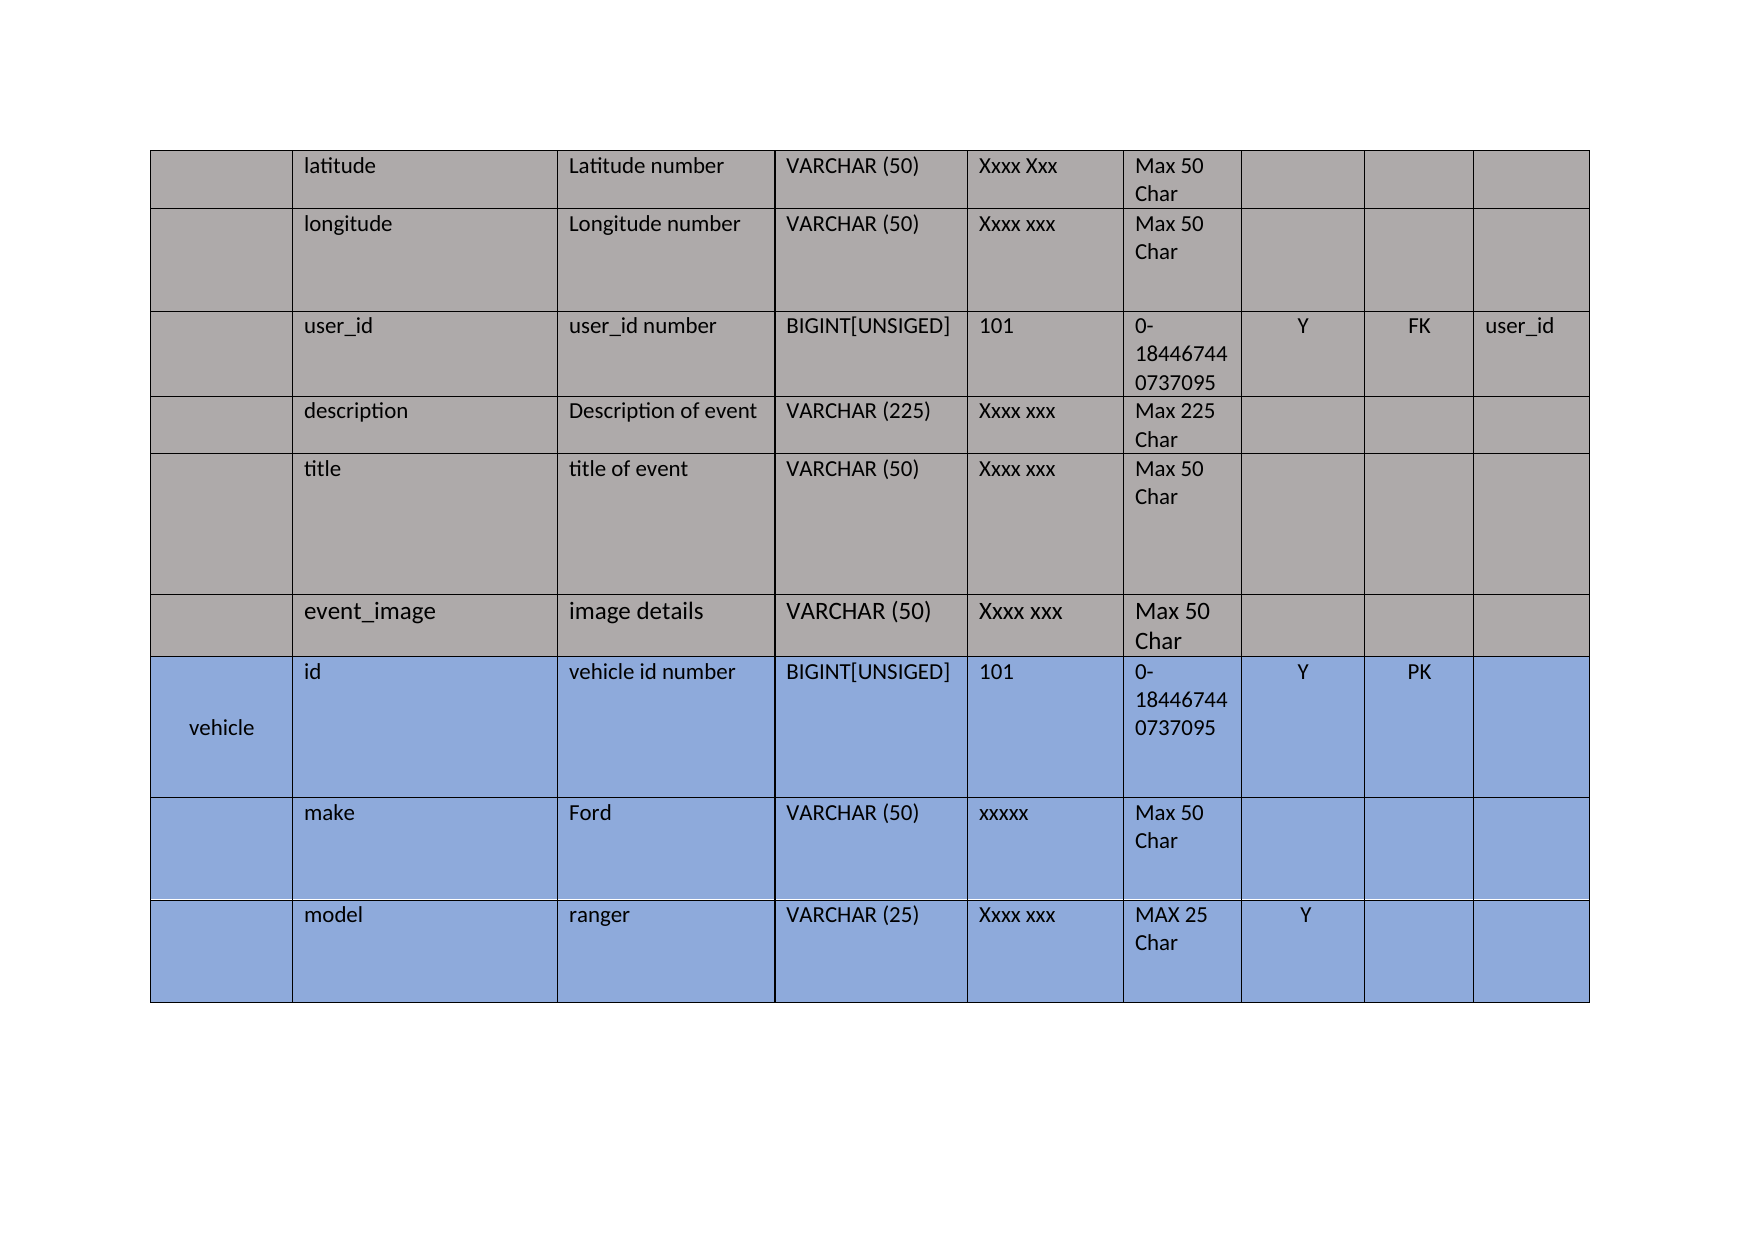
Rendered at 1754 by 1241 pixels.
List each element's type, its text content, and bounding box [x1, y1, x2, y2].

table_cell id [293, 657, 557, 797]
table_cell Max 50 Char [1124, 798, 1241, 899]
table_cell [1474, 454, 1589, 594]
table_cell [1365, 901, 1473, 1002]
table_cell [1474, 901, 1589, 1002]
table_cell ranger [558, 901, 774, 1002]
table_cell make [293, 798, 557, 899]
table_cell Xxxx Xxx [968, 151, 1123, 208]
table_cell [1474, 151, 1589, 208]
table_cell latitude [293, 151, 557, 208]
table_cell Max 50 Char [1124, 454, 1241, 594]
table_cell VARCHAR (50) [776, 595, 967, 656]
table_cell Xxxx xxx [968, 595, 1123, 656]
table_cell Xxxx xxx [968, 209, 1123, 311]
table_cell VARCHAR (225) [776, 397, 967, 453]
table_cell [151, 901, 292, 1002]
table_cell [1474, 397, 1589, 453]
table_cell MAX 25 Char [1124, 901, 1241, 1002]
table_cell vehicle id number [558, 657, 774, 797]
table_cell [1474, 657, 1589, 797]
table_cell [1242, 209, 1364, 311]
table_cell user_id number [558, 312, 774, 396]
table_cell [1365, 209, 1473, 311]
table_cell [151, 397, 292, 453]
table_cell Xxxx xxx [968, 397, 1123, 453]
table_cell BIGINT[UNSIGED] [776, 657, 967, 797]
table_cell [1365, 151, 1473, 208]
table_cell Max 50 Char [1124, 151, 1241, 208]
table_cell [151, 312, 292, 396]
table_cell Y [1242, 901, 1364, 1002]
table_cell 101 [968, 657, 1123, 797]
table_cell Ford [558, 798, 774, 899]
table_cell user_id [1474, 312, 1589, 396]
table_cell title of event [558, 454, 774, 594]
table_cell VARCHAR (25) [776, 901, 967, 1002]
table_cell Y [1242, 312, 1364, 396]
table_cell [151, 595, 292, 656]
table_cell vehicle [151, 657, 292, 797]
table_cell xxxxx [968, 798, 1123, 899]
table_cell 0-184467440737095 [1124, 312, 1241, 396]
table_cell image details [558, 595, 774, 656]
table_cell FK [1365, 312, 1473, 396]
table_cell [1365, 454, 1473, 594]
table_cell Max 50 Char [1124, 595, 1241, 656]
table_cell VARCHAR (50) [776, 454, 967, 594]
table_cell Xxxx xxx [968, 901, 1123, 1002]
table_cell model [293, 901, 557, 1002]
table_cell 0-184467440737095 [1124, 657, 1241, 797]
table_cell [1365, 798, 1473, 899]
table_cell Description of event [558, 397, 774, 453]
table_cell Max 225 Char [1124, 397, 1241, 453]
table_cell VARCHAR (50) [776, 151, 967, 208]
table_cell Longitude number [558, 209, 774, 311]
table_cell [1365, 595, 1473, 656]
table_cell BIGINT[UNSIGED] [776, 312, 967, 396]
table_cell Y [1242, 657, 1364, 797]
table_cell [151, 454, 292, 594]
table_cell [1242, 454, 1364, 594]
table_cell description [293, 397, 557, 453]
table_cell [1474, 798, 1589, 899]
table_cell user_id [293, 312, 557, 396]
table_cell VARCHAR (50) [776, 798, 967, 899]
table_cell title [293, 454, 557, 594]
table_cell PK [1365, 657, 1473, 797]
table_cell [151, 151, 292, 208]
table_cell [1242, 798, 1364, 899]
table_cell Latitude number [558, 151, 774, 208]
table_cell [1242, 595, 1364, 656]
table_cell event_image [293, 595, 557, 656]
table_cell [1474, 209, 1589, 311]
table_cell Max 50 Char [1124, 209, 1241, 311]
table_cell 101 [968, 312, 1123, 396]
table_cell [151, 798, 292, 899]
table_cell [151, 209, 292, 311]
table_cell [1242, 151, 1364, 208]
table_cell longitude [293, 209, 557, 311]
table_cell [1474, 595, 1589, 656]
table_cell [1365, 397, 1473, 453]
table_cell Xxxx xxx [968, 454, 1123, 594]
table_cell VARCHAR (50) [776, 209, 967, 311]
table_cell [1242, 397, 1364, 453]
